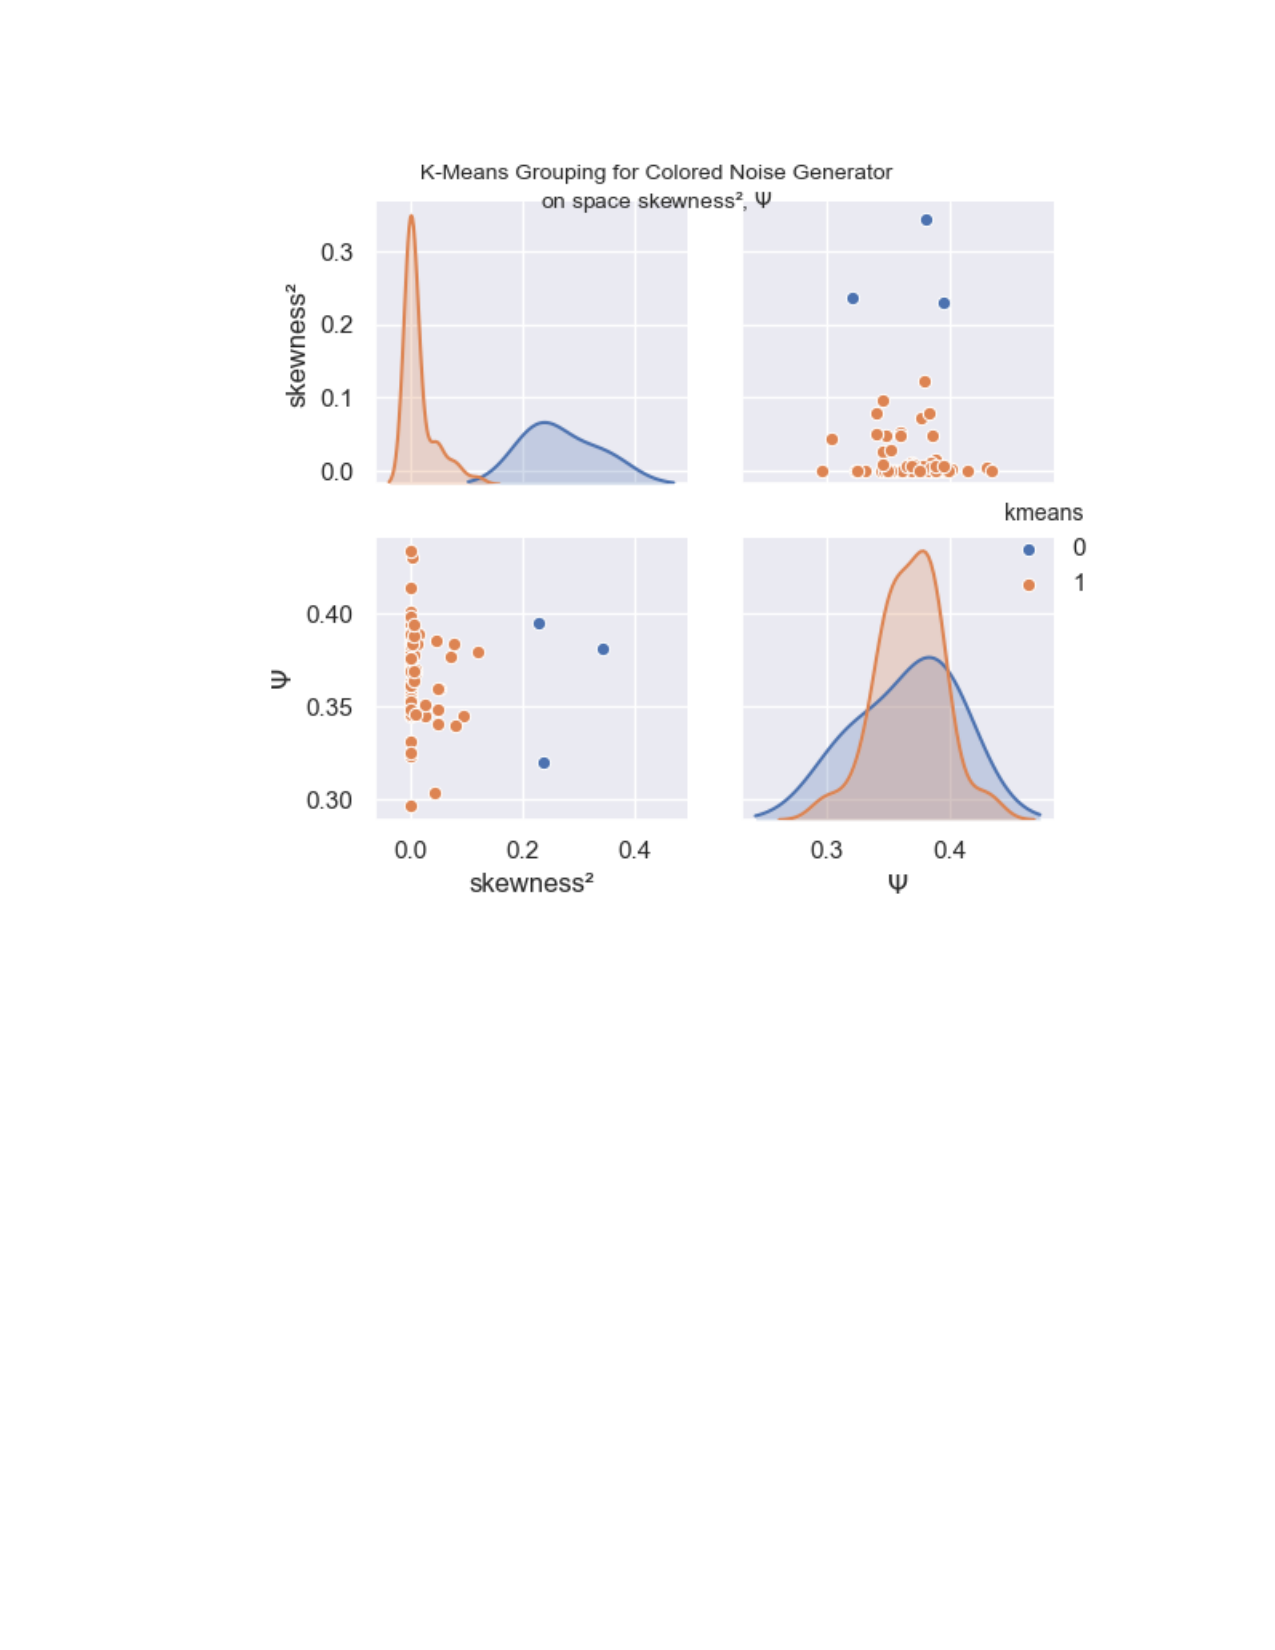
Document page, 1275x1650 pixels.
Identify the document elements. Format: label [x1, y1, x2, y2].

picture [206, 150, 1107, 950]
